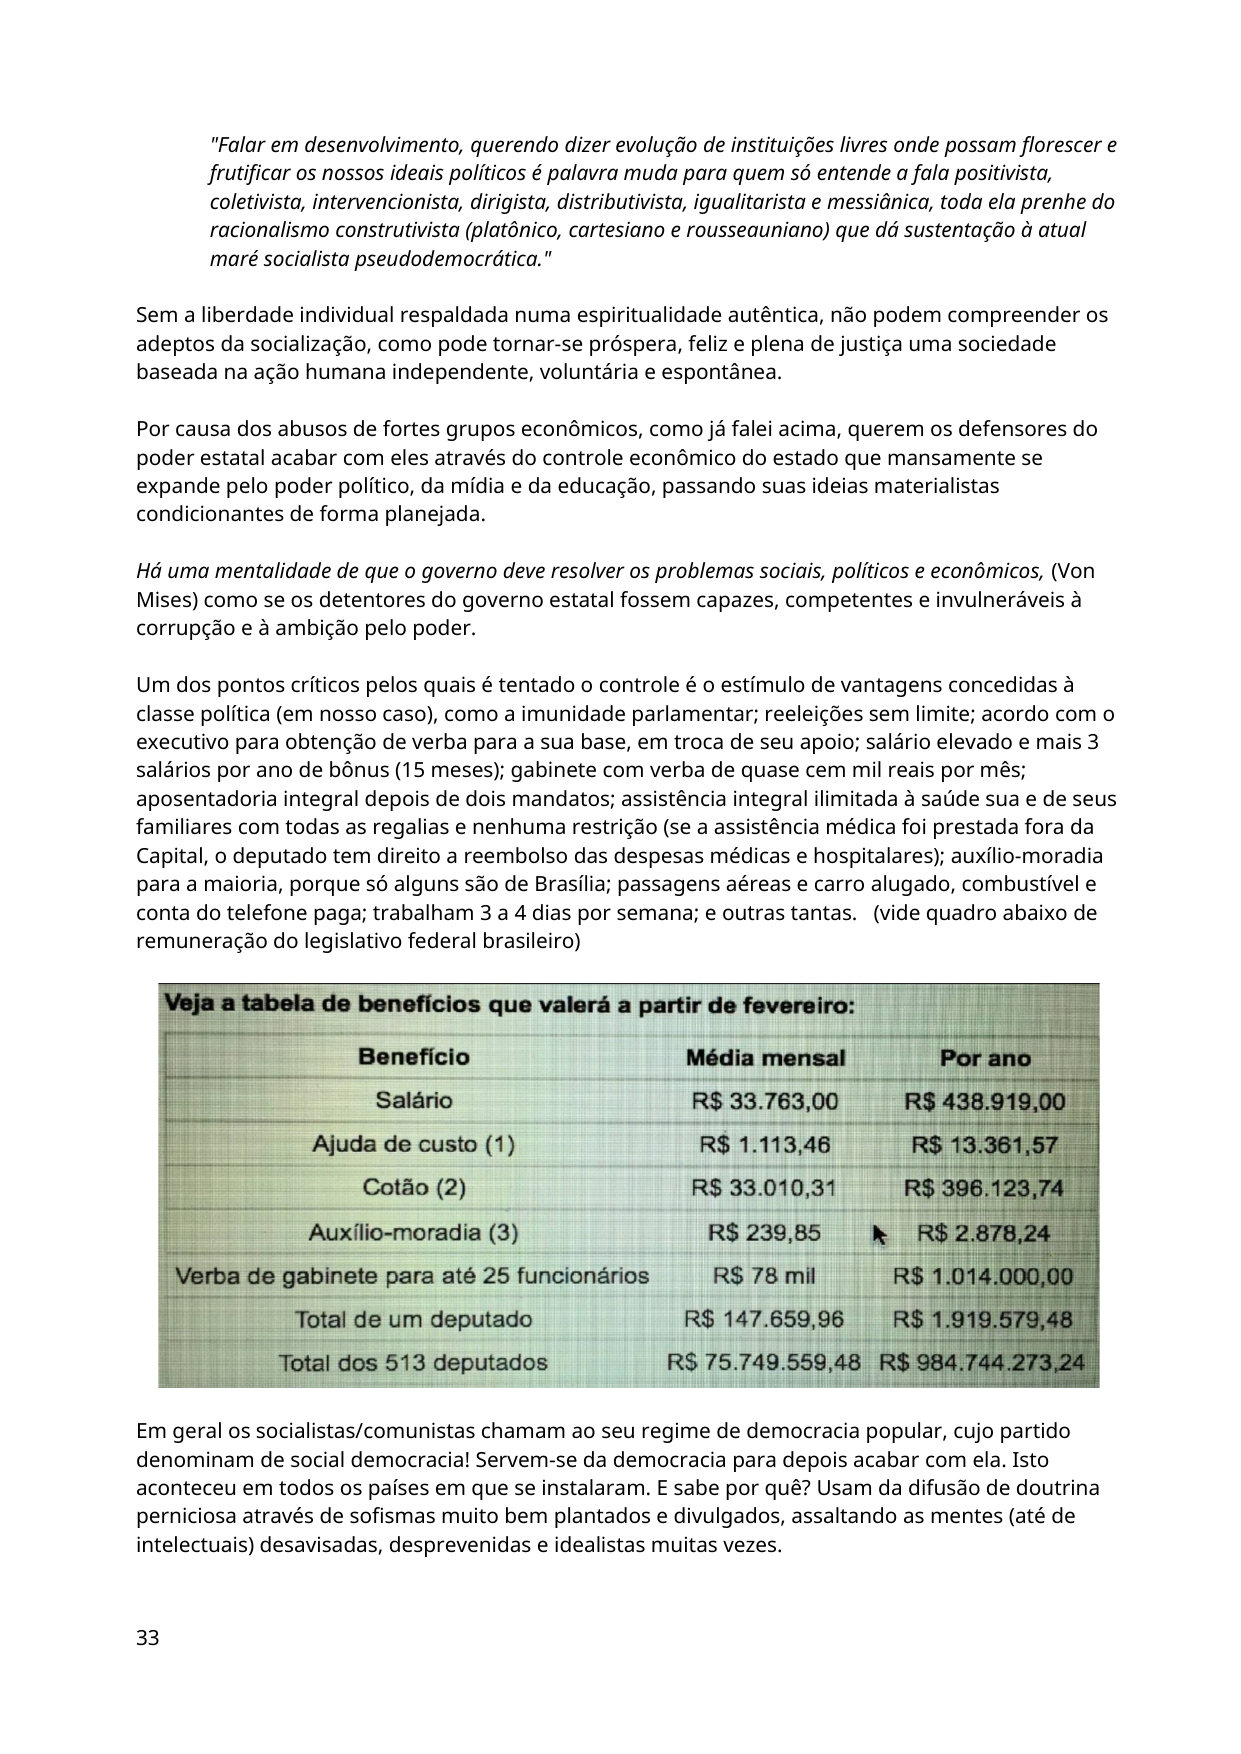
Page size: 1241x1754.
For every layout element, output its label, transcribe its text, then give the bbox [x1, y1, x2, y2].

text Por causa dos abusos de fortes grupos econômicos, como já falei acima, querem os defensores do poder estatal acabar com eles através do controle econômico do estado que mansamente se expande pelo poder político, da mídia e da educação, passando suas ideias materialistas condicionantes de forma planejada. [136, 414, 1122, 528]
text Um dos pontos críticos pelos quais é tentado o controle é o estímulo de vantagens concedidas à classe política (em nosso caso), como a imunidade parlamentar; reeleições sem limite; acordo com o executivo para obtenção de verba para a sua base, em troca de seu apoio; salário elevado e mais 3 salários por ano de bônus (15 meses); gabinete com verba de quase cem mil reais por mês; aposentadoria integral depois de dois mandatos; assistência integral ilimitada à saúde sua e de seus familiares com todas as regalias e nenhuma restrição (se a assistência médica foi prestada fora da Capital, o deputado tem direito a reembolso das despesas médicas e hospitalares); auxílio-moradia para a maioria, porque só alguns são de Brasília; passagens aéreas e carro alugado, combustível e conta do telefone paga; trabalham 3 a 4 dias por semana; e outras tantas. (vide quadro abaixo de remuneração do legislativo federal brasileiro) [136, 670, 1122, 954]
text "Falar em desenvolvimento, querendo dizer evolução de instituições livres onde possam florescer e frutificar os nossos ideais políticos é palavra muda para quem só entende a fala positivista, coletivista, intervencionista, dirigista, distributivista, igualitarista e messiânica, toda ela prenhe do racionalismo construtivista (platônico, cartesiano e rousseauniano) que dá sustentação à atual maré socialista pseudodemocrática." [209, 130, 1122, 272]
text Sem a liberdade individual respaldada numa espiritualidade autêntica, não podem compreender os adeptos da socialização, como pode tornar-se próspera, feliz e plena de justiça uma sociedade baseada na ação humana independente, voluntária e espontânea. [136, 301, 1122, 386]
text Há uma mentalidade de que o governo deve resolver os problemas sociais, políticos e econômicos, (Von Mises) como se os detentores do governo estatal fossem capazes, competentes e invulneráveis à corrupção e à ambição pelo poder. [136, 556, 1122, 642]
picture [158, 983, 1100, 1388]
text Em geral os socialistas/comunistas chamam ao seu regime de democracia popular, cujo partido denominam de social democracia! Servem-se da democracia para depois acabar com ela. Isto aconteceu em todos os países em que se instalaram. E sabe por quê? Usam da difusão de doutrina perniciosa através de sofismas muito bem plantados e divulgados, assaltando as mentes (até de intelectuais) desavisadas, desprevenidas e idealistas muitas vezes. [136, 1416, 1122, 1558]
